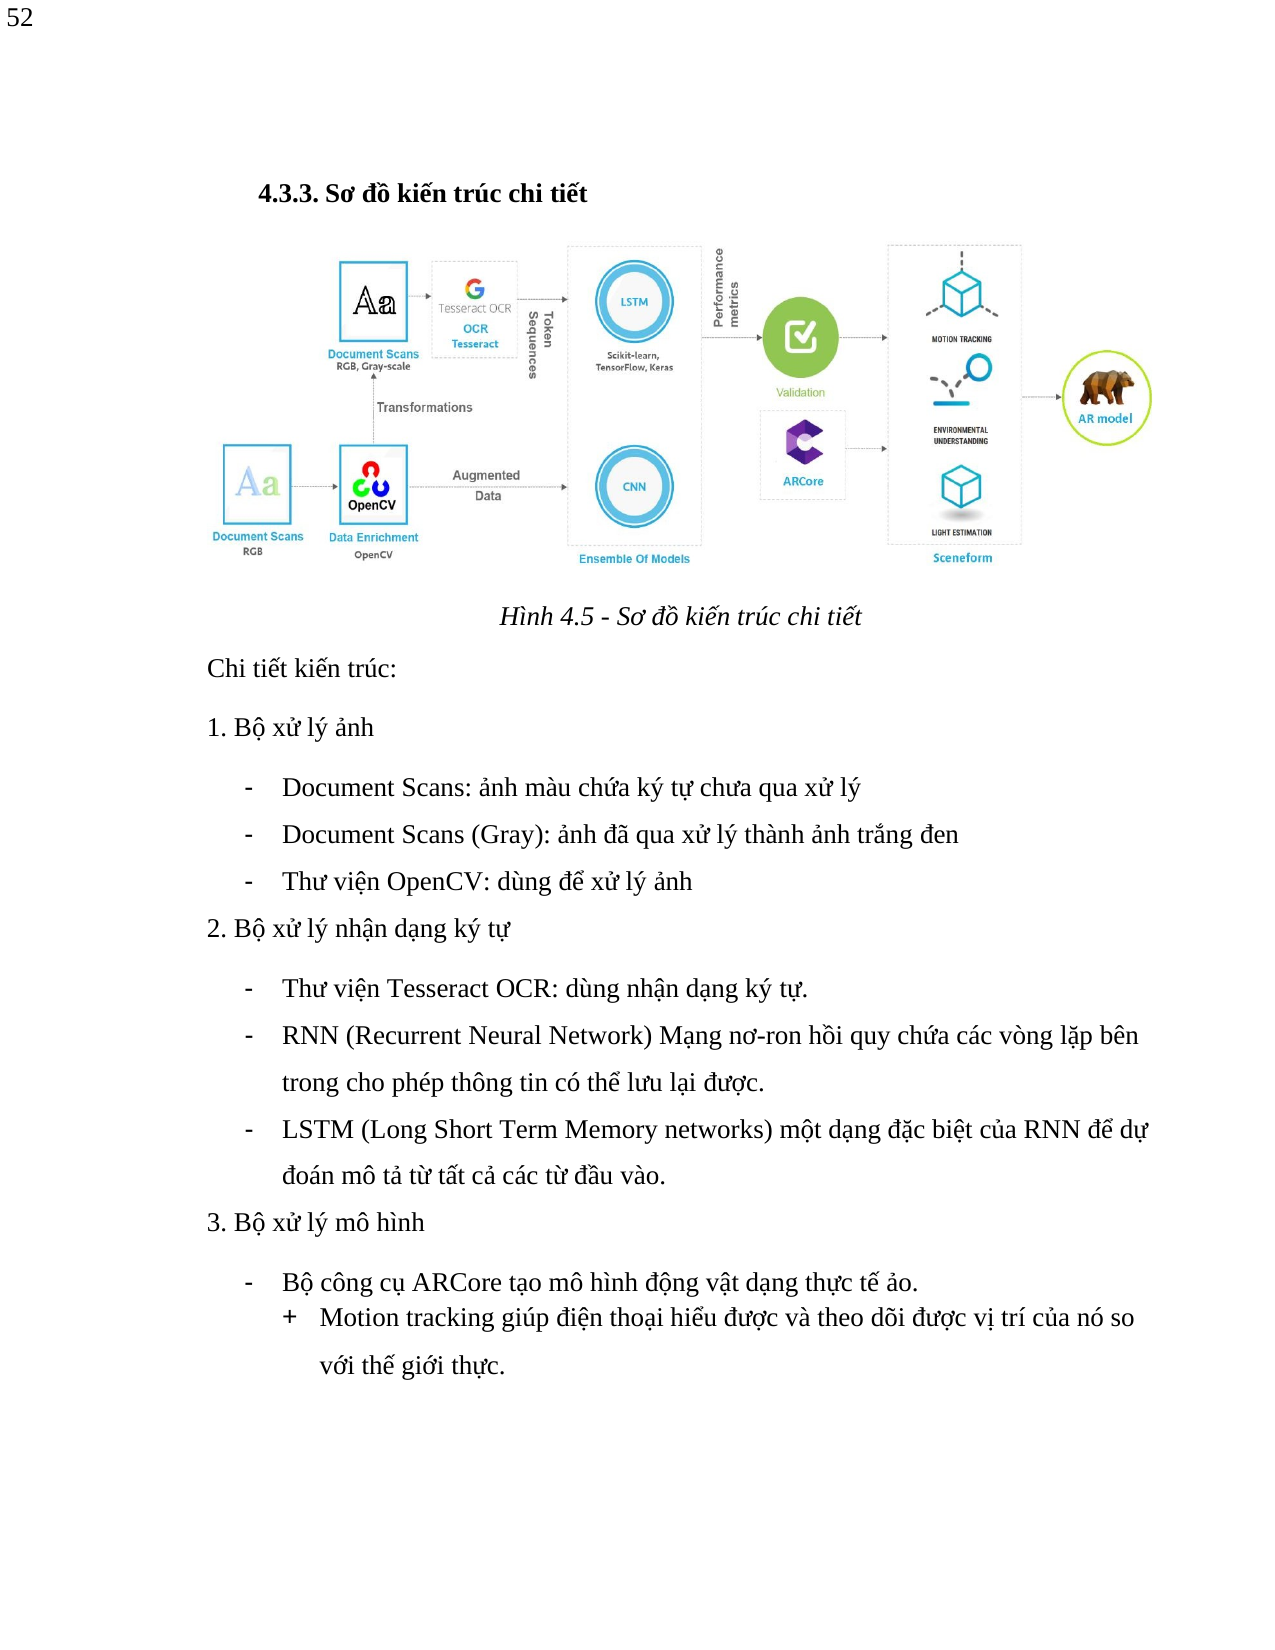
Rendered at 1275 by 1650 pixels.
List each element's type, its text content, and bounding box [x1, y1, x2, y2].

list LSTM (Long Short Term Memory networks) một dạng đặc biệt của RNN để dự đoán mô tả từ tất cả các từ đầu vào. [244, 1113, 1157, 1191]
text Hình 4.5 - Sơ đồ kiến trúc chi tiết [412, 600, 952, 631]
list Thư viện OpenCV: dùng để xử lý ảnh [244, 865, 1219, 897]
list Bộ xử lý mô hình [207, 1206, 1219, 1237]
list Document Scans: ảnh màu chứa ký tự chưa qua xử lý [244, 771, 1219, 802]
picture [206, 241, 1153, 566]
list Bộ công cụ ARCore tạo mô hình động vật dạng thực tế ảo. [244, 1266, 1219, 1297]
list Thư viện Tesseract OCR: dùng nhận dạng ký tự. [244, 972, 1219, 1003]
list Bộ xử lý ảnh [207, 711, 1219, 742]
list RNN (Recurrent Neural Network) Mạng nơ-ron hồi quy chứa các vòng lặp bên trong cho phép thông tin có thể lưu lại được. [244, 1019, 1157, 1097]
list Bộ xử lý nhận dạng ký tự [207, 912, 1219, 943]
subtitle Sơ đồ kiến trúc chi tiết [258, 177, 1219, 209]
text + Motion tracking giúp điện thoại hiểu được và theo dõi được vị trí của nó so với thế giới thực. [282, 1297, 1135, 1380]
list Document Scans (Gray): ảnh đã qua xử lý thành ảnh trắng đen [244, 818, 1219, 849]
text Chi tiết kiến trúc: [207, 652, 1219, 683]
